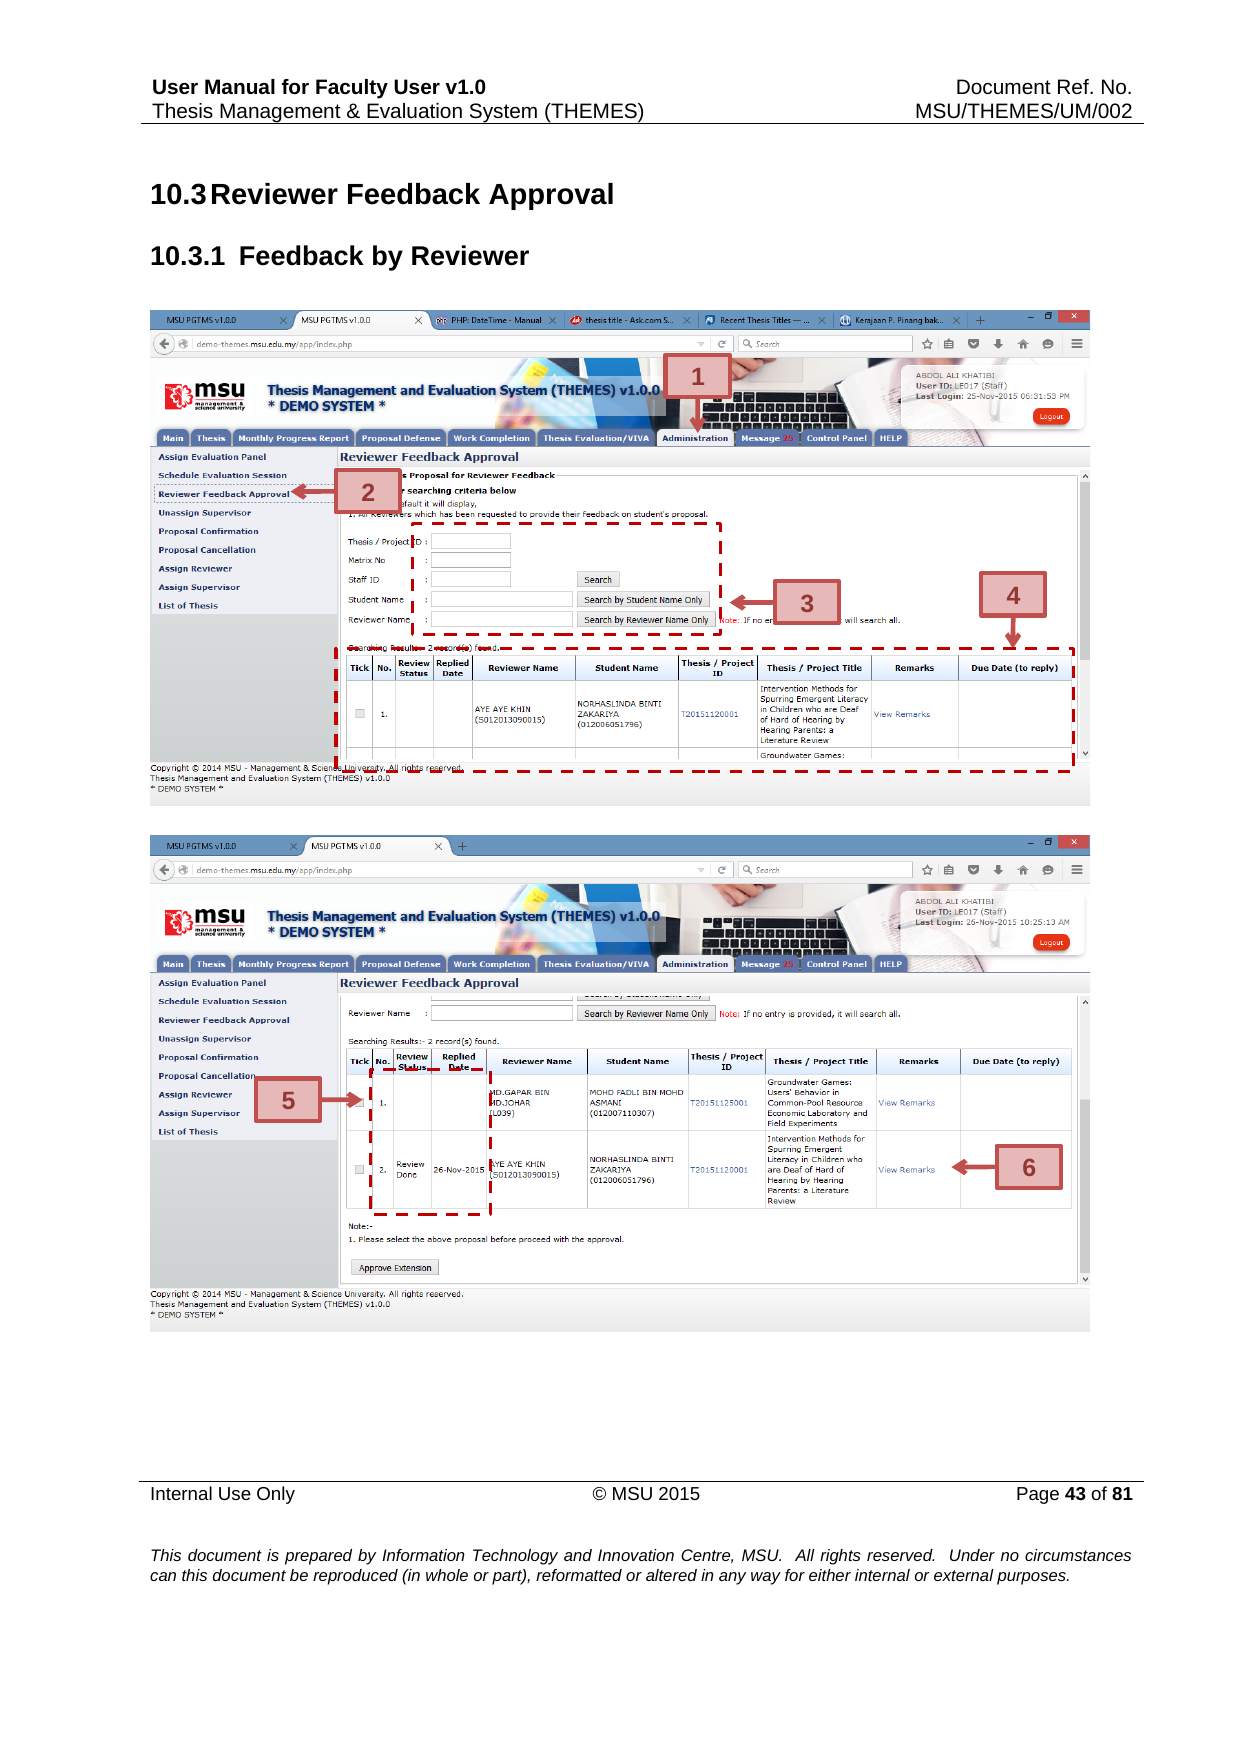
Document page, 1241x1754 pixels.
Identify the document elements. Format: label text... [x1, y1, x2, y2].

subtitle Feedback by Reviewer [150, 240, 1090, 271]
subtitle Reviewer Feedback Approval [150, 177, 1090, 210]
picture [150, 835, 1091, 1337]
picture [150, 310, 1091, 811]
